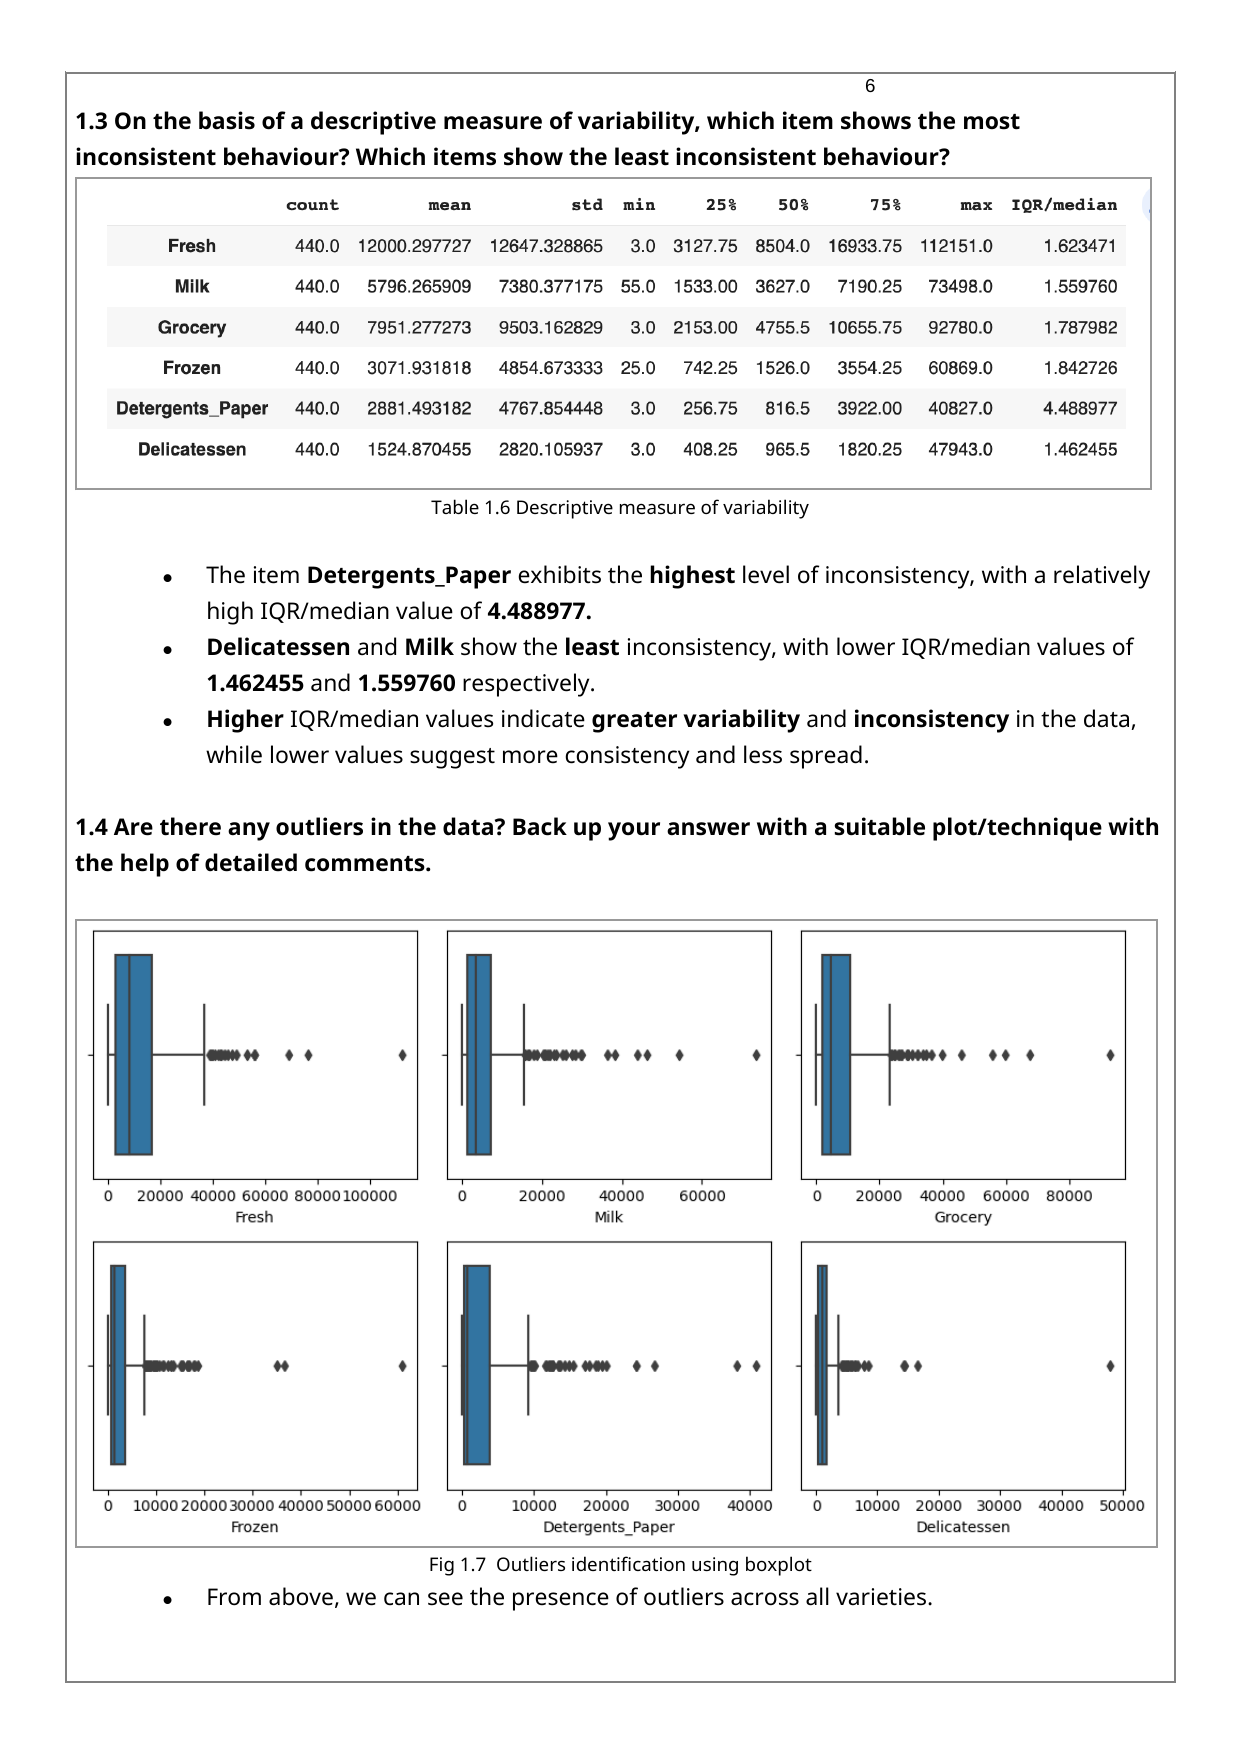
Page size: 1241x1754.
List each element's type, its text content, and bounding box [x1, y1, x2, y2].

picture [77, 179, 1150, 488]
picture [77, 921, 1156, 1546]
list Delicatessen and Milk show the least inconsistency, with lower IQR/median values of 1.462455 and 1.559760 respectively. [162, 631, 1165, 698]
text 1.3 On the basis of a descriptive measure of variability, which item shows the most inconsistent behaviour? Which items show the least inconsistent behaviour? [75, 105, 1165, 172]
list The item Detergents_Paper exhibits the highest level of inconsistency, with a relatively high IQR/median value of 4.488977. [162, 559, 1165, 627]
text Table 1.6 Descriptive measure of variability [75, 494, 1165, 520]
text 1.4 Are there any outliers in the data? Back up your answer with a suitable plot/technique with the help of detailed comments. [75, 811, 1165, 878]
text Fig 1.7 Outliers identification using boxplot [75, 1552, 1165, 1577]
list From above, we can see the presence of outliers across all varieties. [162, 1581, 1165, 1612]
list Higher IQR/median values indicate greater variability and inconsistency in the data, while lower values suggest more consistency and less spread. [162, 703, 1165, 770]
